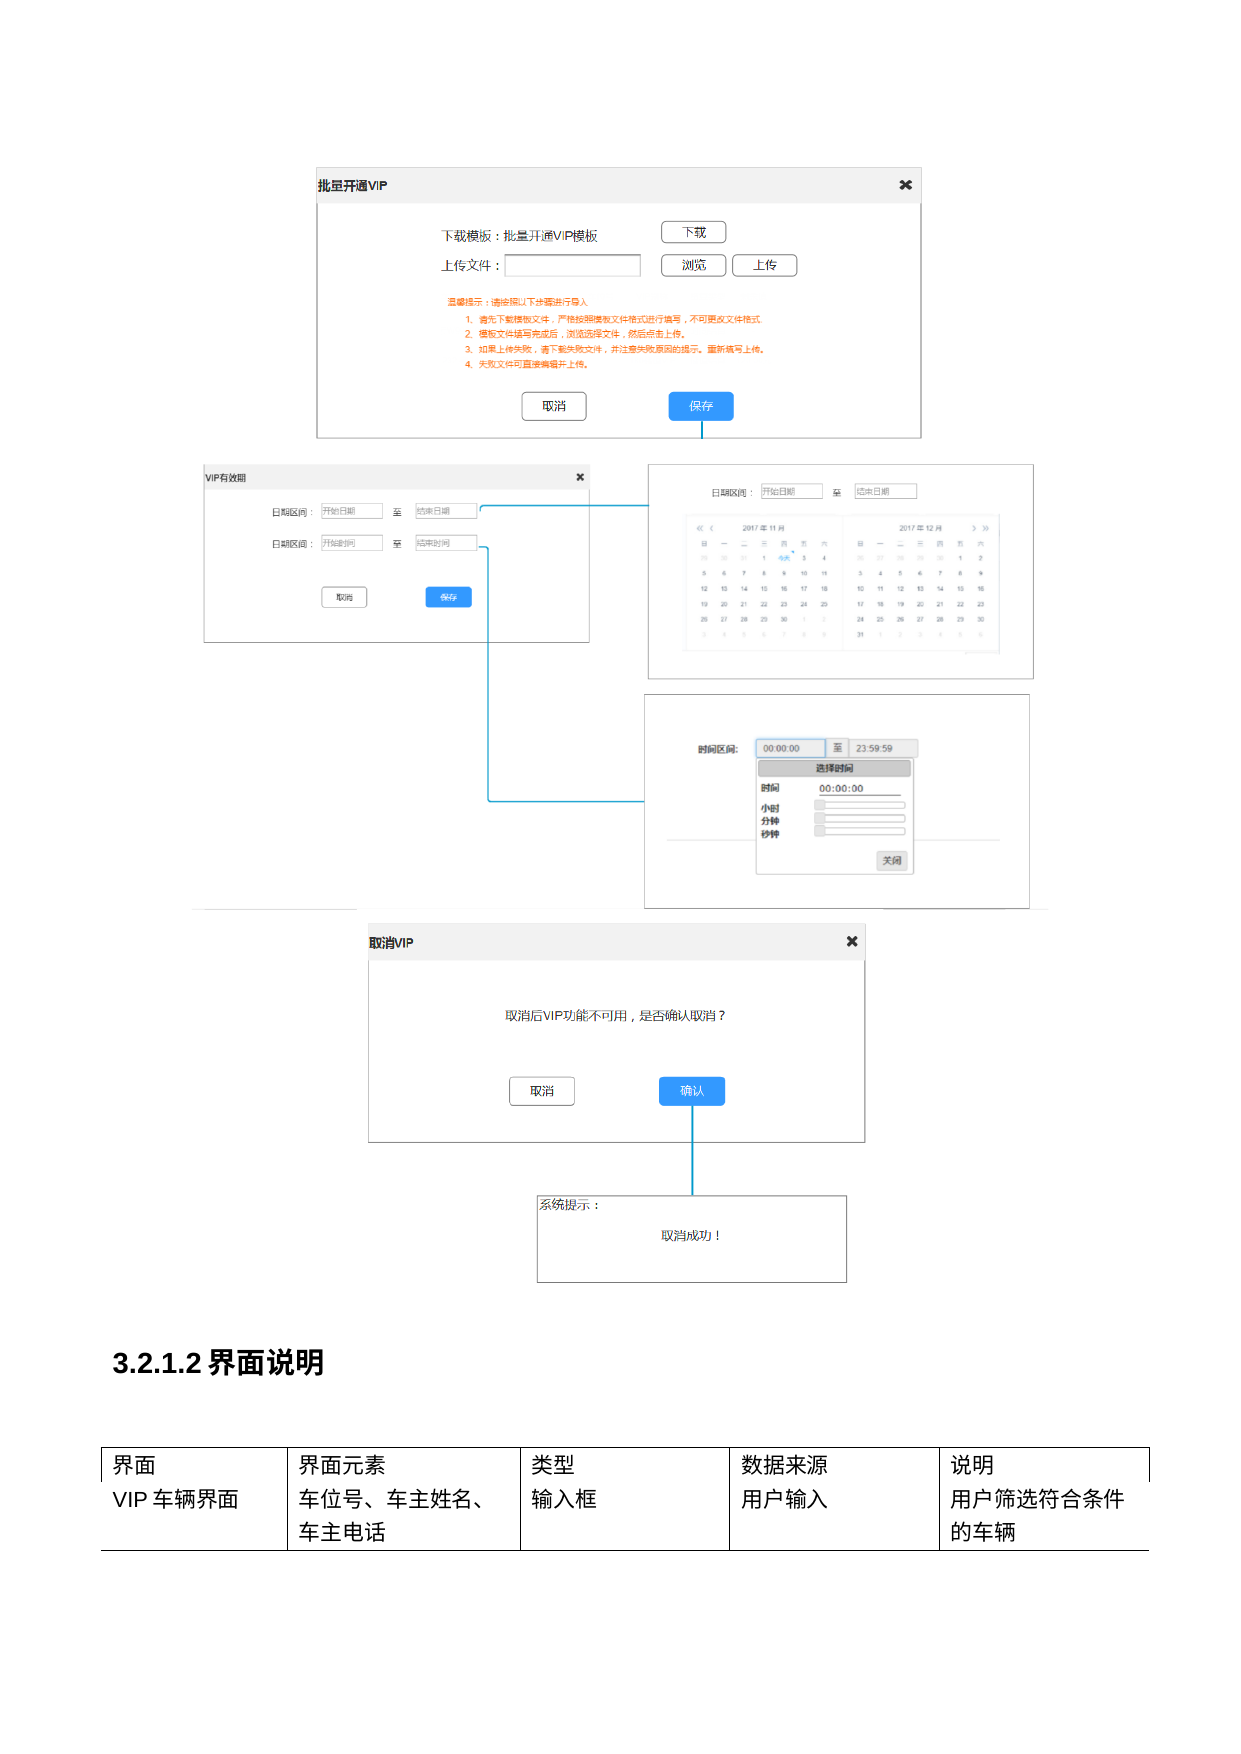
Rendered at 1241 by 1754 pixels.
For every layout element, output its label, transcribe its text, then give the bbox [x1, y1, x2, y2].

table_cell 用户输入 [730, 1482, 939, 1549]
table_header 界面 [102, 1448, 287, 1482]
subtitle 3.2.1.2界面说明 [112, 1329, 1128, 1394]
table_header 类型 [521, 1448, 729, 1482]
table_cell 输入框 [521, 1482, 729, 1549]
picture [315, 162, 925, 439]
table_header 数据来源 [730, 1448, 939, 1482]
table_cell 用户筛选符合条件的车辆 [940, 1482, 1149, 1549]
table_header 说明 [940, 1448, 1149, 1482]
table_cell VIP车辆界面 [101, 1482, 287, 1549]
table_header 界面元素 [288, 1448, 520, 1482]
table_cell 车位号、车主姓名、车主电话 [288, 1482, 520, 1549]
picture [191, 454, 1049, 1297]
